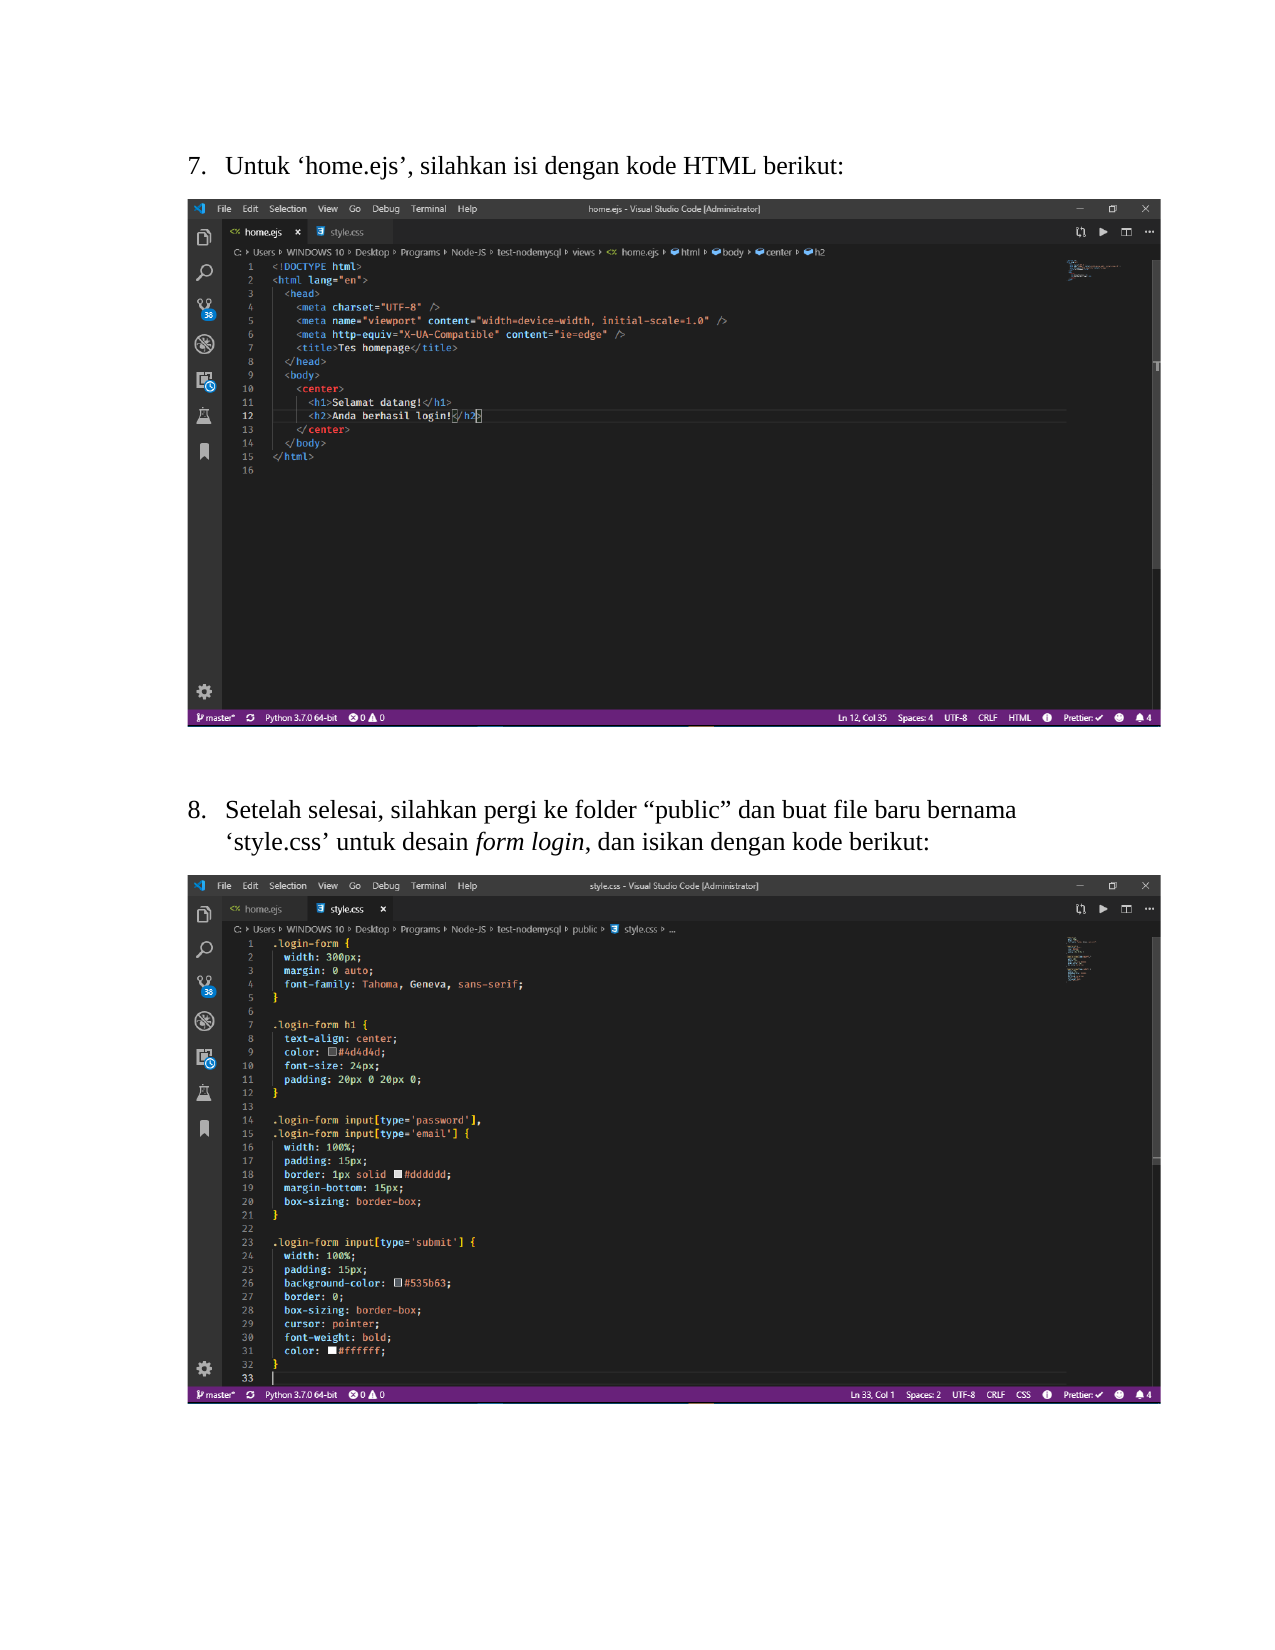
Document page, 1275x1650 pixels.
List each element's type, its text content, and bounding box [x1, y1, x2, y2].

list Untuk ‘home.ejs’, silahkan isi dengan kode HTML berikut: [187, 150, 1125, 180]
picture [187, 199, 1161, 727]
picture [187, 875, 1161, 1404]
list Setelah selesai, silahkan pergi ke folder “public” dan buat file baru bernama ‘style.css’ untuk desain form login, dan isikan dengan kode berikut: [187, 794, 1125, 856]
